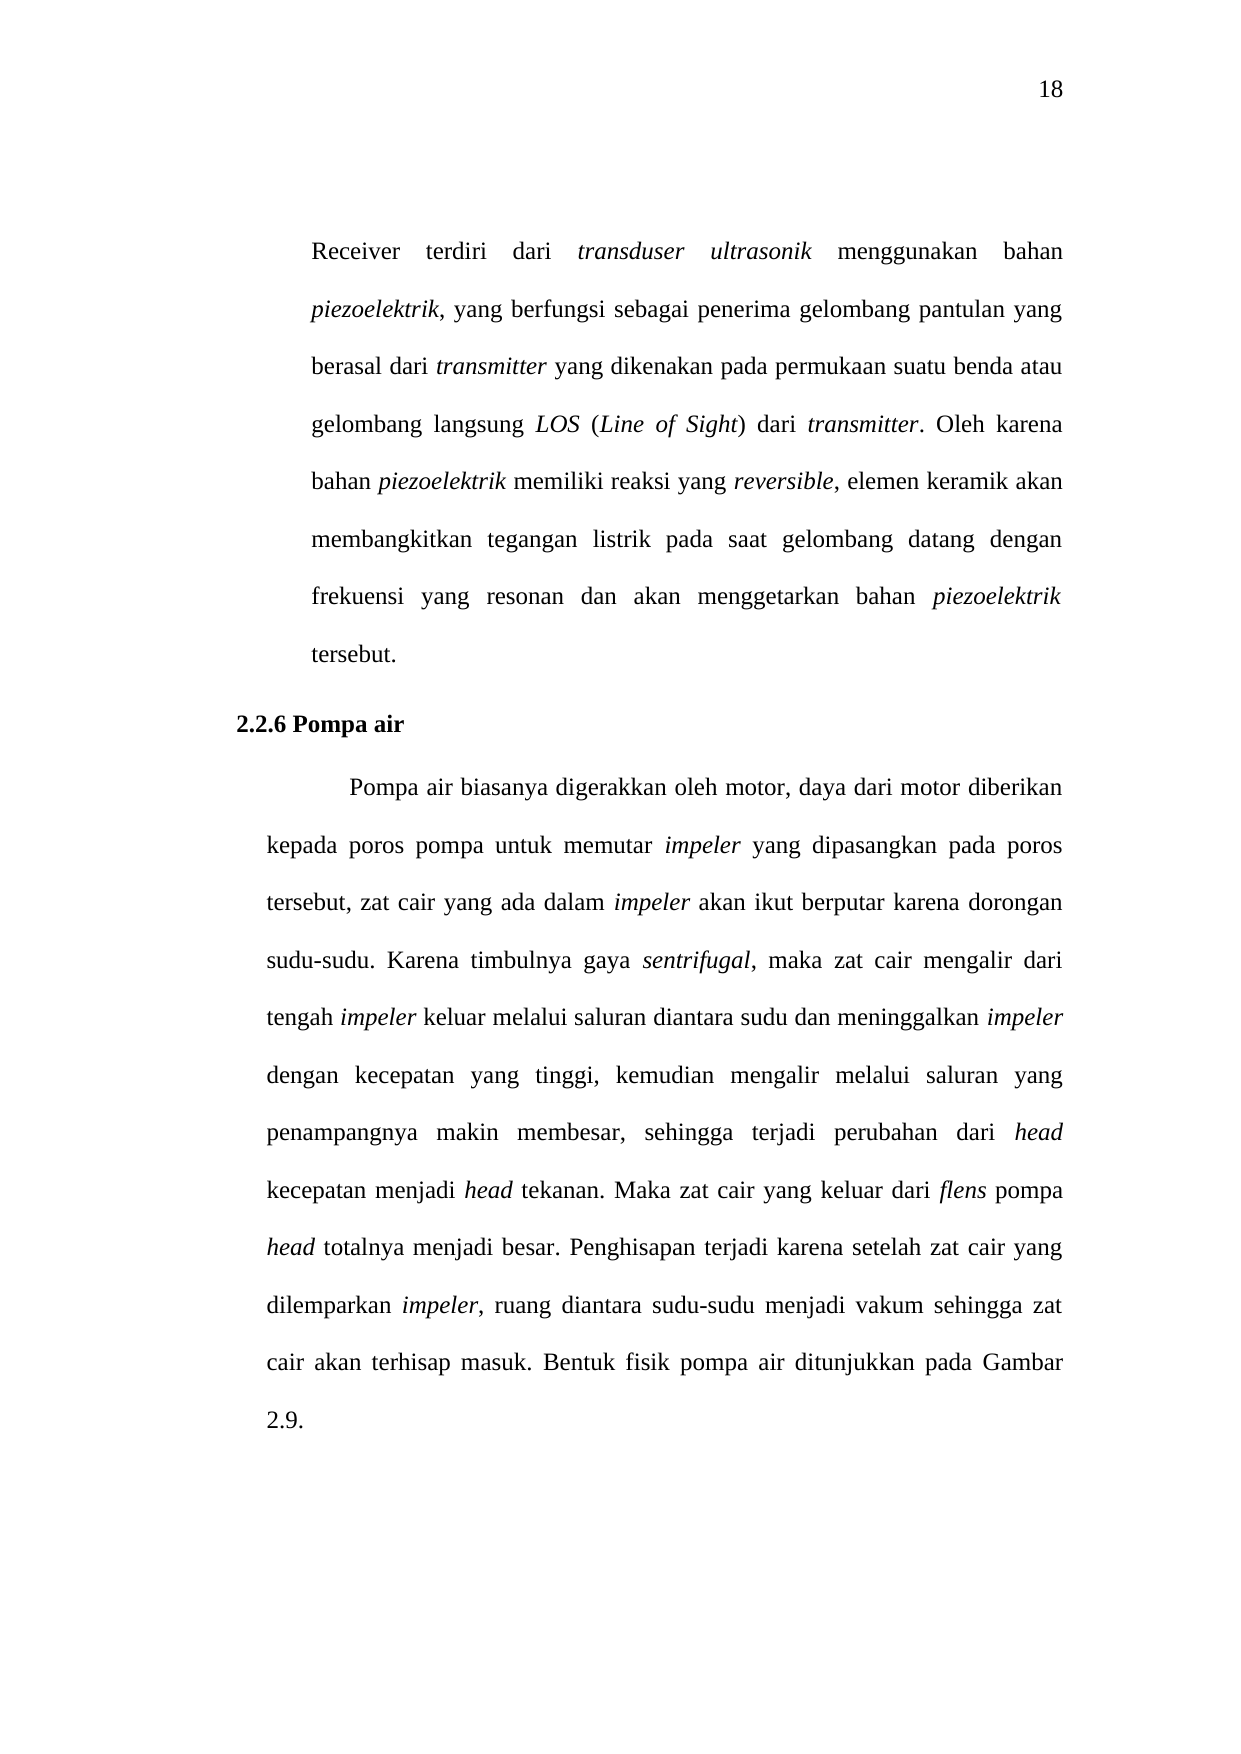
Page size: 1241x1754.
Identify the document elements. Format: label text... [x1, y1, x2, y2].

subtitle 2.2.6 Pompa air [236, 709, 1063, 737]
text Pompa air biasanya digerakkan oleh motor, daya dari motor diberikan kepada poros pompa untuk memutar impeler yang dipasangkan pada poros tersebut, zat cair yang ada dalam impeler akan ikut berputar karena dorongan sudu-sudu. Karena timbulnya gaya sentrifugal, maka zat cair mengalir dari tengah impeler keluar melalui saluran diantara sudu dan meninggalkan impeler dengan kecepatan yang tinggi, kemudian mengalir melalui saluran yang penampangnya makin membesar, sehingga terjadi perubahan dari head kecepatan menjadi head tekanan. Maka zat cair yang keluar dari flens pompa head totalnya menjadi besar. Penghisapan terjadi karena setelah zat cair yang dilemparkan impeler, ruang diantara sudu-sudu menjadi vakum sehingga zat cair akan terhisap masuk. Bentuk fisik pompa air ditunjukkan pada Gambar 2.9. [266, 772, 1063, 1434]
text Receiver terdiri dari transduser ultrasonik menggunakan bahan piezoelektrik, yang berfungsi sebagai penerima gelombang pantulan yang berasal dari transmitter yang dikenakan pada permukaan suatu benda atau gelombang langsung LOS (Line of Sight) dari transmitter. Oleh karena bahan piezoelektrik memiliki reaksi yang reversible, elemen keramik akan membangkitkan tegangan listrik pada saat gelombang datang dengan frekuensi yang resonan dan akan menggetarkan bahan piezoelektrik tersebut. [311, 236, 1063, 667]
